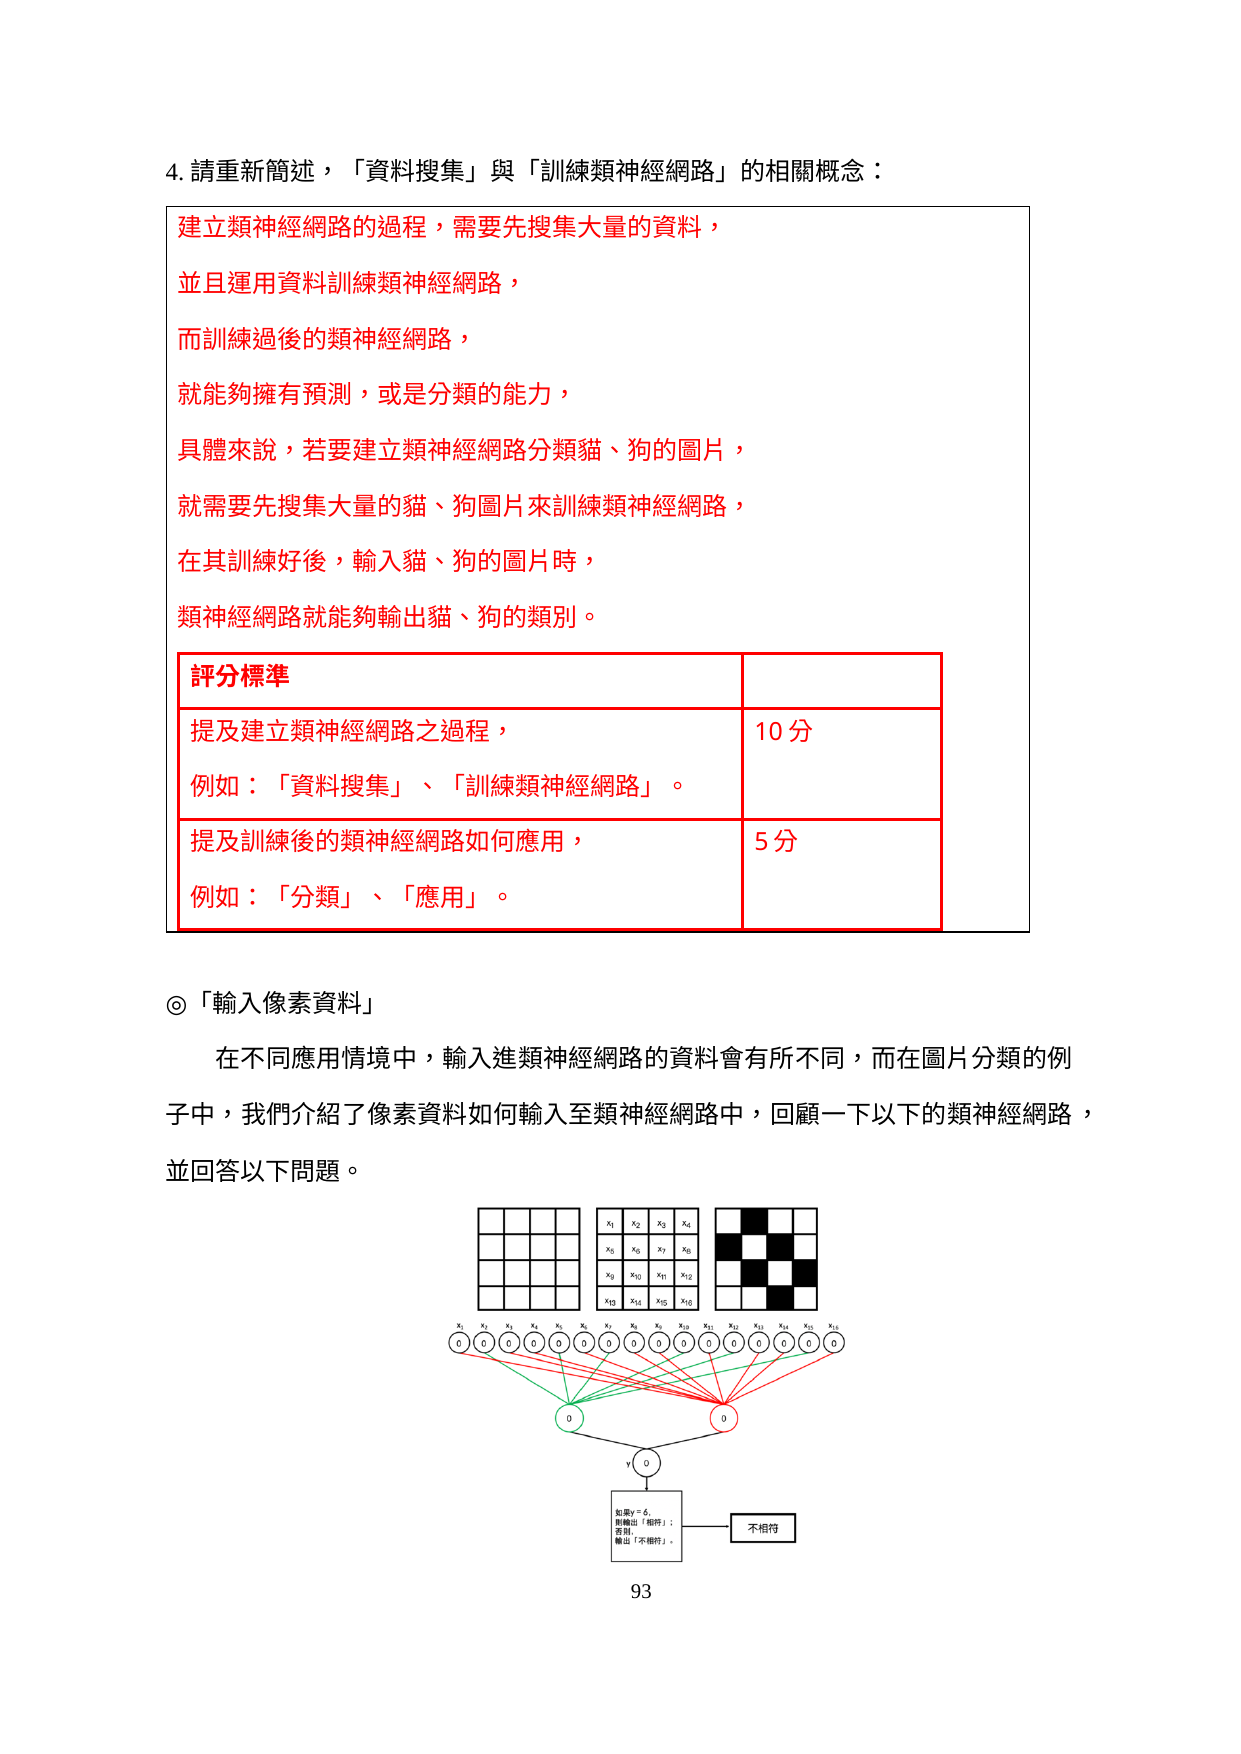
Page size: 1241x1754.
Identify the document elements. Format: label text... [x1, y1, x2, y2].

picture [433, 1206, 857, 1572]
text 在不同應用情境中，輸入進類神經網路的資料會有所不同，而在圖片分類的例子中，我們介紹了像素資料如何輸入至類神經網路中，回顧一下以下的類神經網路，並回答以下問題。 [165, 1038, 1075, 1188]
text 4. 請重新簡述，「資料搜集」與「訓練類神經網路」的相關概念： [165, 151, 1075, 188]
table_header 建立類神經網路的過程，需要先搜集大量的資料， 並且運用資料訓練類神經網路， 而訓練過後的類神經網路， 就能夠擁有預測，或是分類的能力， 具體來說，若要建立類神經網路分類貓、狗的圖片， 就需要先搜集大量的貓、狗圖片來訓練類神經網路， 在其訓練好後，輸入貓、狗的圖片時， 類神經網路就能夠輸出貓、狗的類別。 [167, 207, 1029, 931]
text ◎「輸入像素資料」 [165, 983, 1075, 1020]
